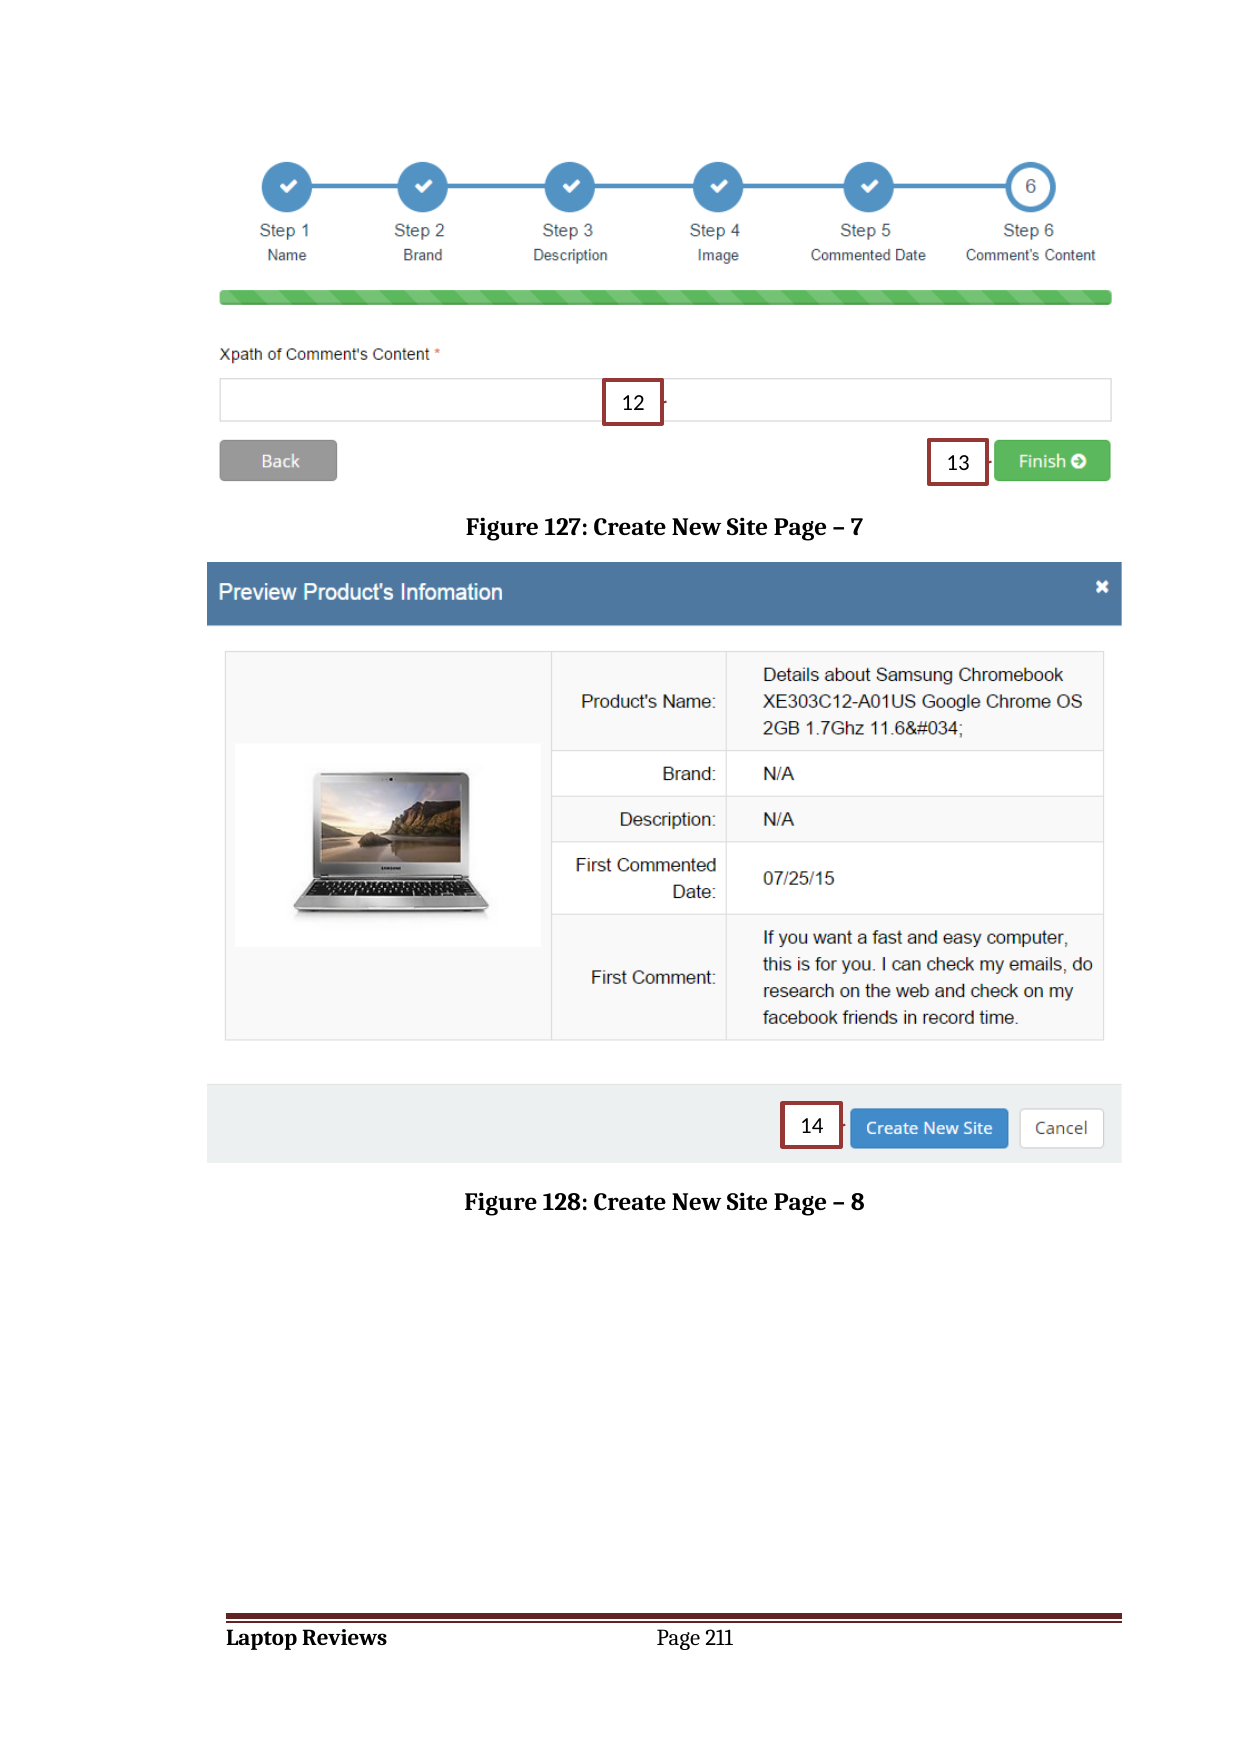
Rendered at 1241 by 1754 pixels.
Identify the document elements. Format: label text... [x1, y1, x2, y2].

text Figure 128: Create New Site Page – 8 [207, 1187, 1122, 1216]
picture [207, 562, 1122, 1163]
picture [207, 147, 1122, 488]
text Figure 127: Create New Site Page – 7 [207, 513, 1122, 541]
